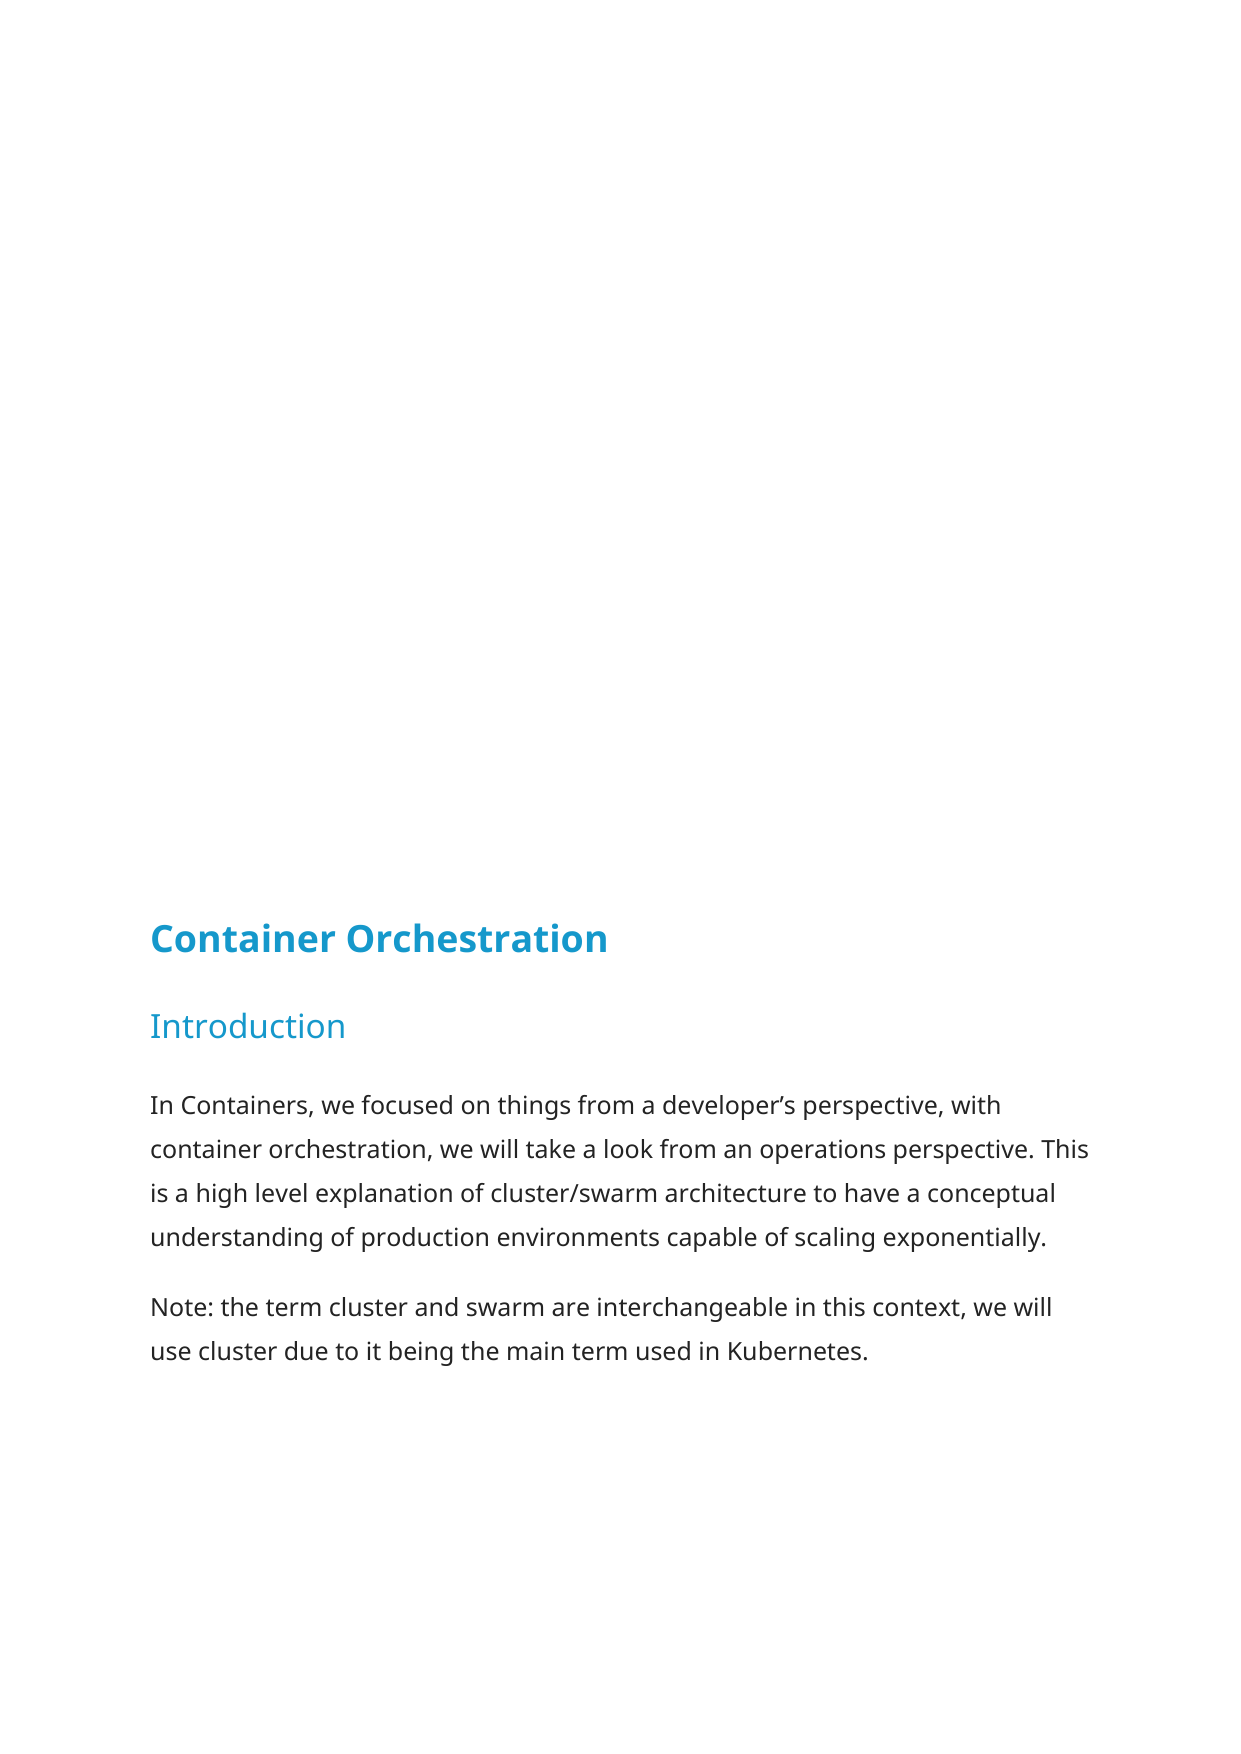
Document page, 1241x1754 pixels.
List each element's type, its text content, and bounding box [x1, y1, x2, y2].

text In Containers, we focused on things from a developer’s perspective, with container orchestration, we will take a look from an operations perspective. This is a high level explanation of cluster/swarm architecture to have a conceptual understanding of production environments capable of scaling exponentially. [150, 1087, 1090, 1254]
text Note: the term cluster and swarm are interchangeable in this context, we will use cluster due to it being the main term used in Kubernetes. [150, 1289, 1090, 1368]
subtitle Container Orchestration [150, 912, 1090, 963]
subtitle Introduction [150, 1003, 1090, 1049]
